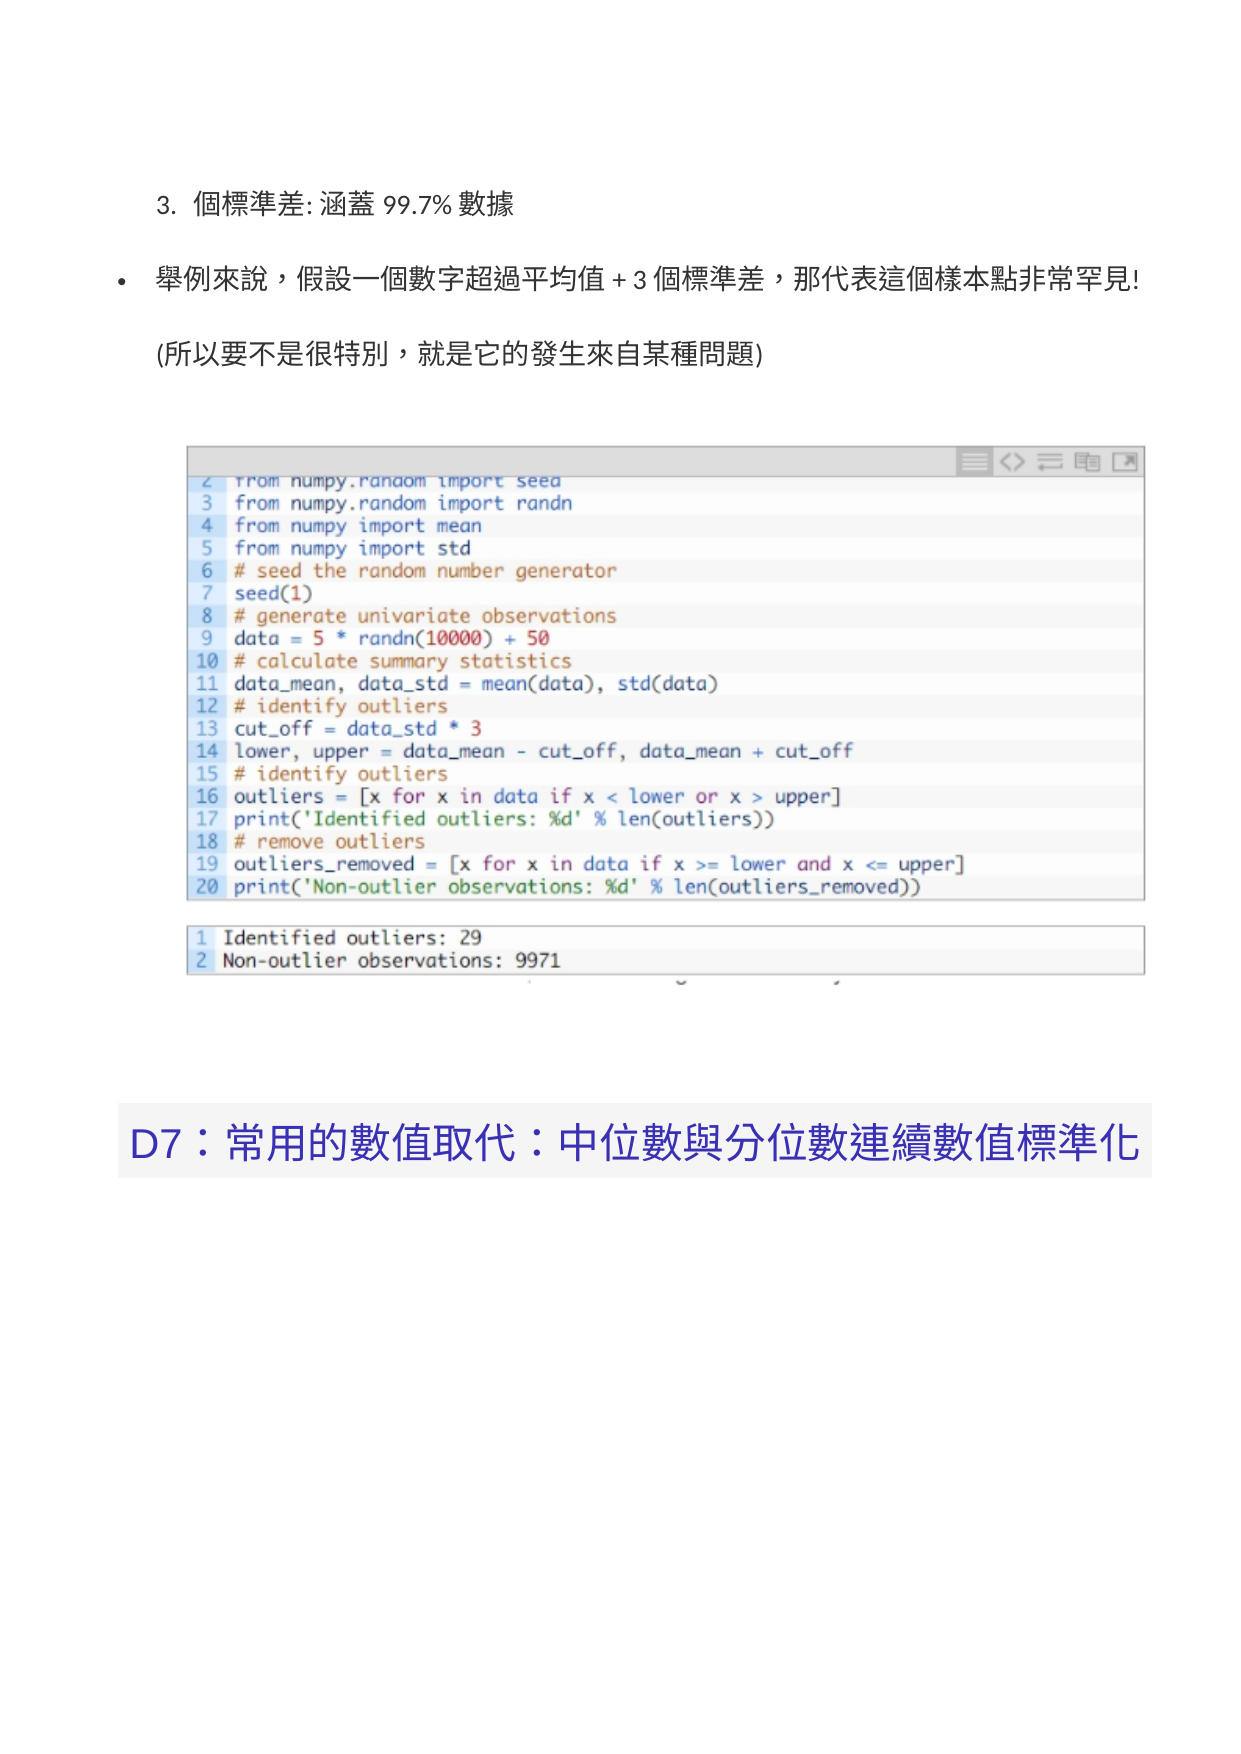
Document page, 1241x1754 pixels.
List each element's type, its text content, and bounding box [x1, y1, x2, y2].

subtitle D7：常用的數值取代：中位數與分位數連續數值標準化 [118, 1103, 1152, 1178]
picture [118, 418, 1194, 1007]
list 舉例來說，假設一個數字超過平均值 + 3 個標準差，那代表這個樣本點非常罕見! (所以要不是很特別，就是它的發生來自某種問題) [118, 239, 1152, 389]
list 個標準差: 涵蓋 99.7% 數據 [156, 164, 1152, 239]
